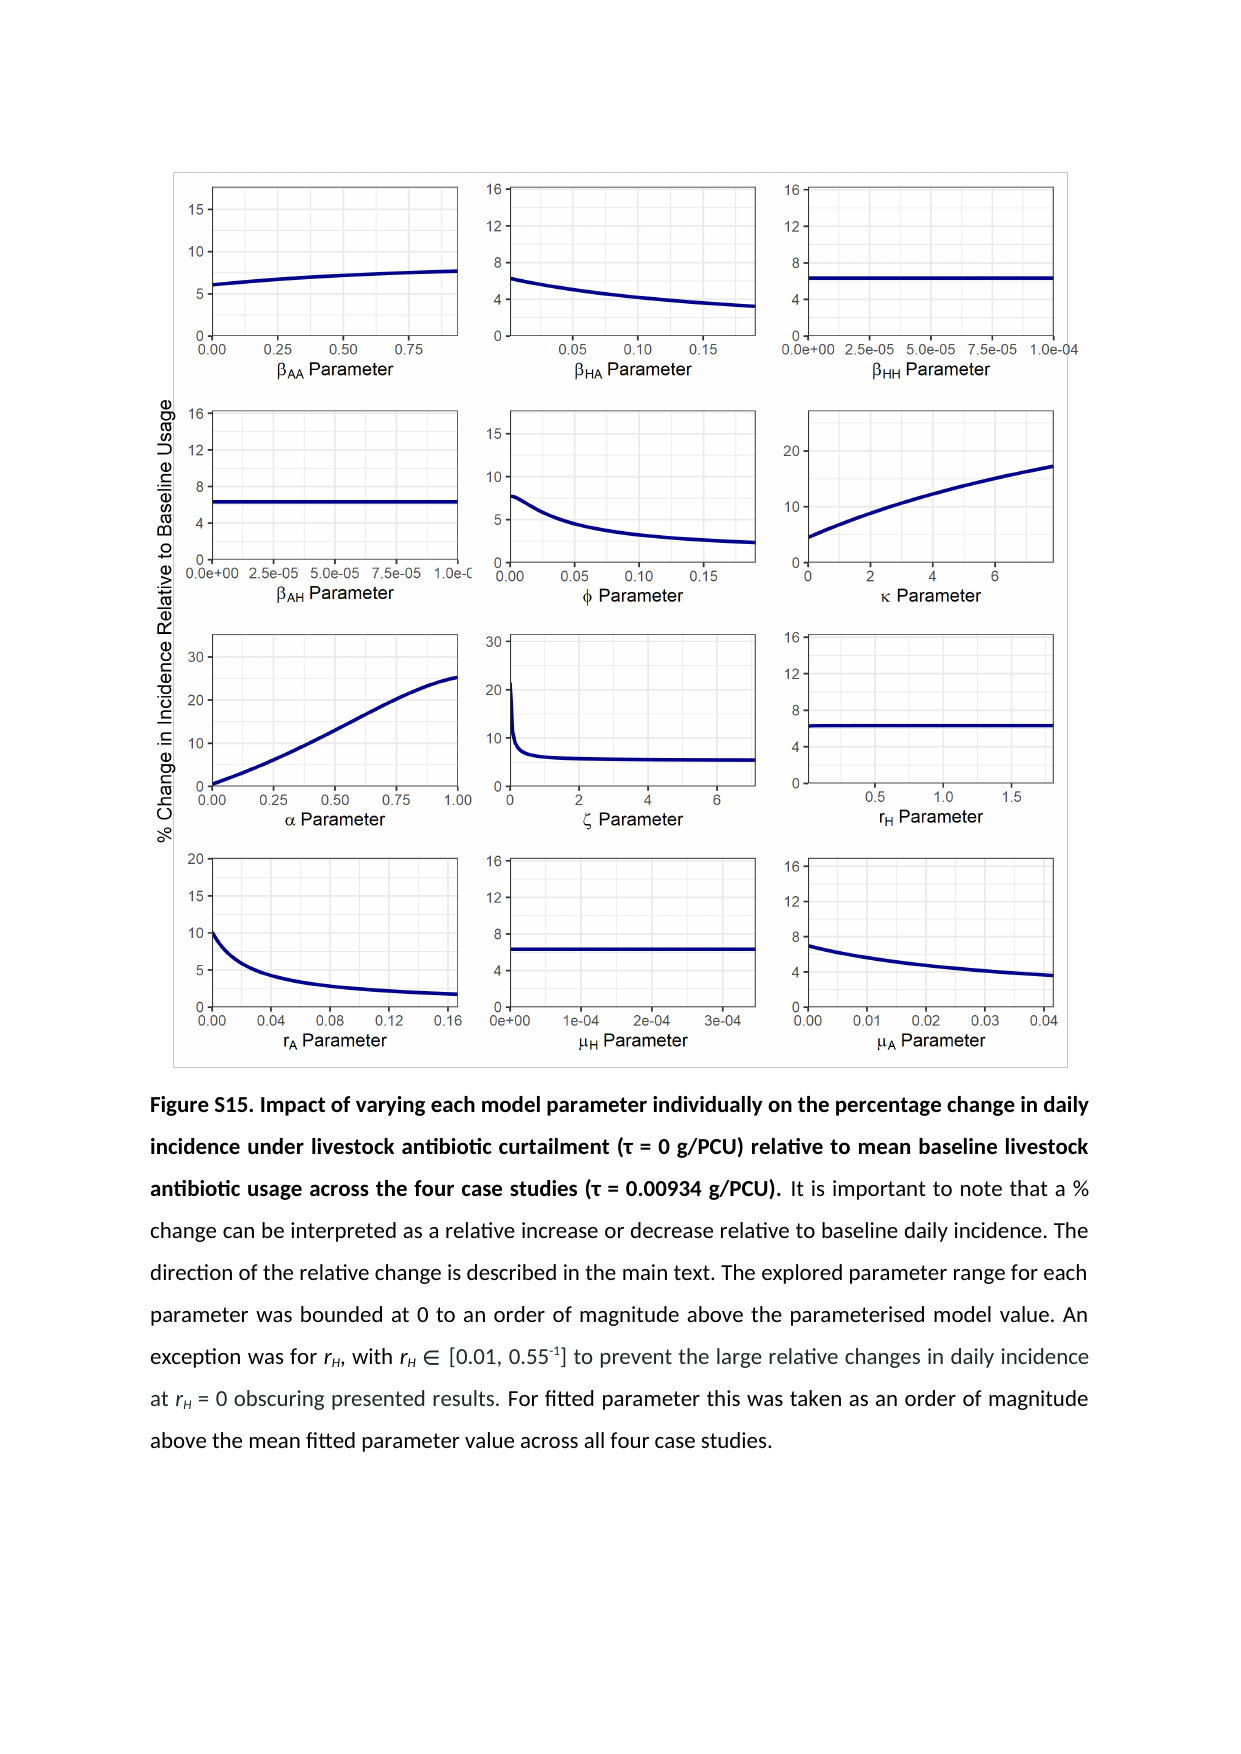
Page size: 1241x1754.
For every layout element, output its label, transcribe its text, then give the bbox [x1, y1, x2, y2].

picture [150, 150, 1091, 1091]
text Figure S15. Impact of varying each model parameter individually on the percentage change in daily incidence under livestock antibiotic curtailment (τ = 0 g/PCU) relative to mean baseline livestock antibiotic usage across the four case studies (τ = 0.00934 g/PCU). It is important to note that a % change can be interpreted as a relative increase or decrease relative to baseline daily incidence. The direction of the relative change is described in the main text. The explored parameter range for each parameter was bounded at 0 to an order of magnitude above the parameterised model value. An exception was for rH, with rH ∈ [0.01, 0.55-1] to prevent the large relative changes in daily incidence at rH = 0 obscuring presented results. For fitted parameter this was taken as an order of magnitude above the mean fitted parameter value across all four case studies. [150, 1091, 1090, 1454]
